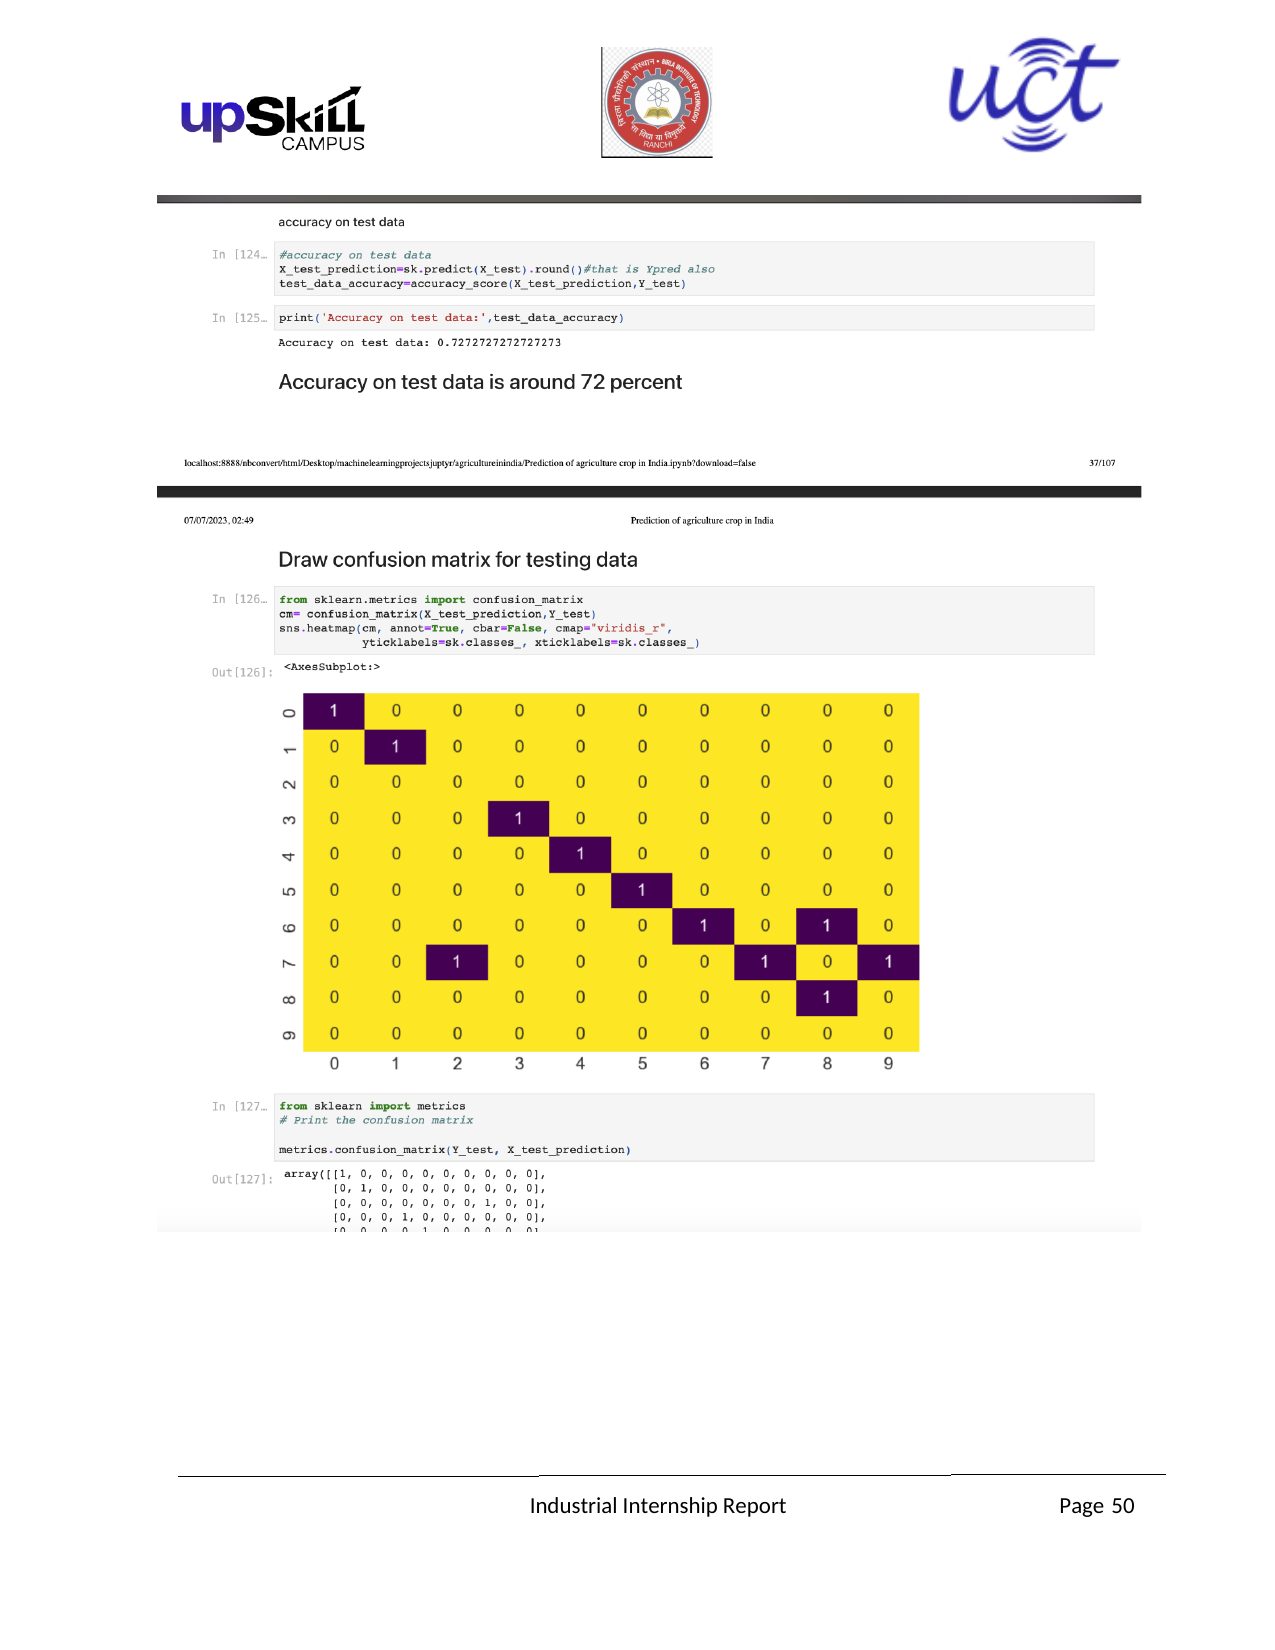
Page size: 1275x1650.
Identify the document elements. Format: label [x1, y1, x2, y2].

picture [601, 47, 713, 158]
picture [946, 28, 1125, 154]
picture [157, 195, 1142, 1232]
picture [150, 73, 396, 154]
